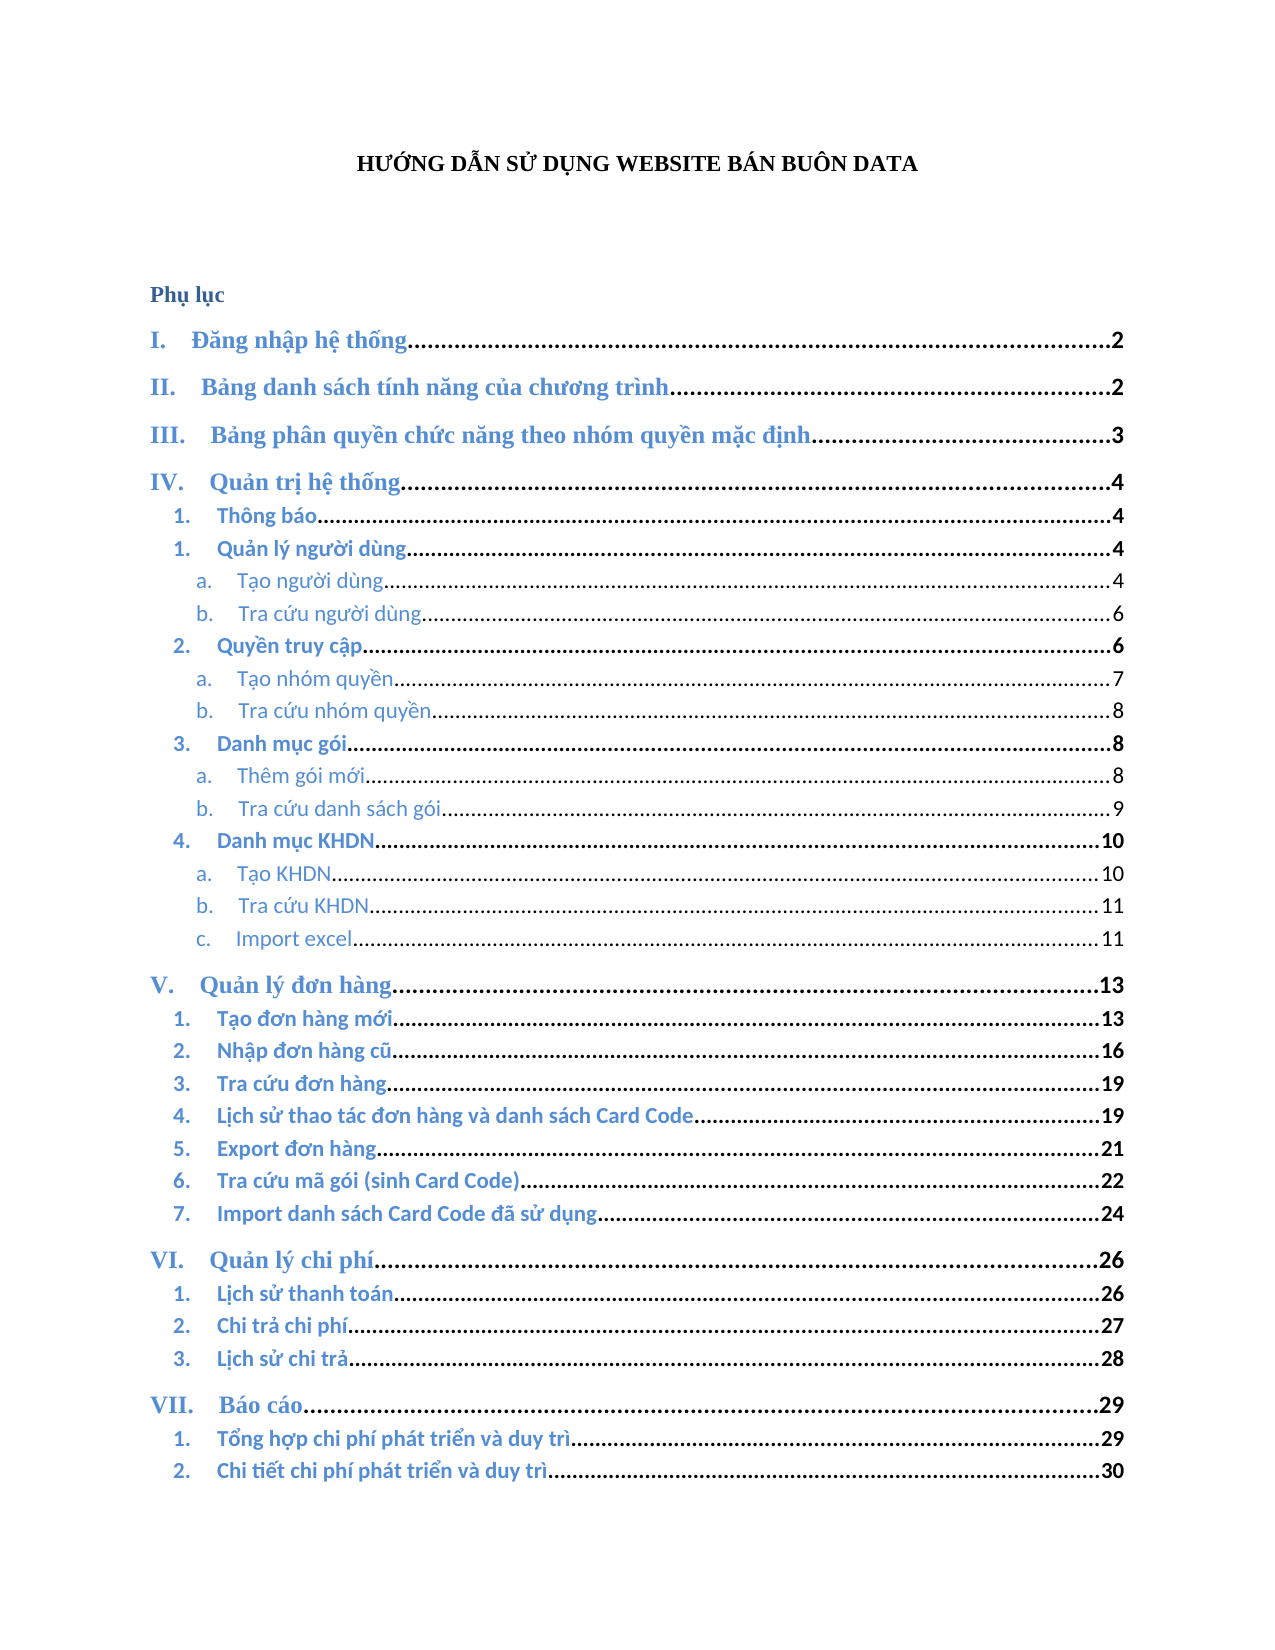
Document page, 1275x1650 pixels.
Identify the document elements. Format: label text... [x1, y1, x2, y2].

text HƯỚNG DẪN SỬ DỤNG WEBSITE BÁN BUÔN DATA [150, 150, 1125, 176]
